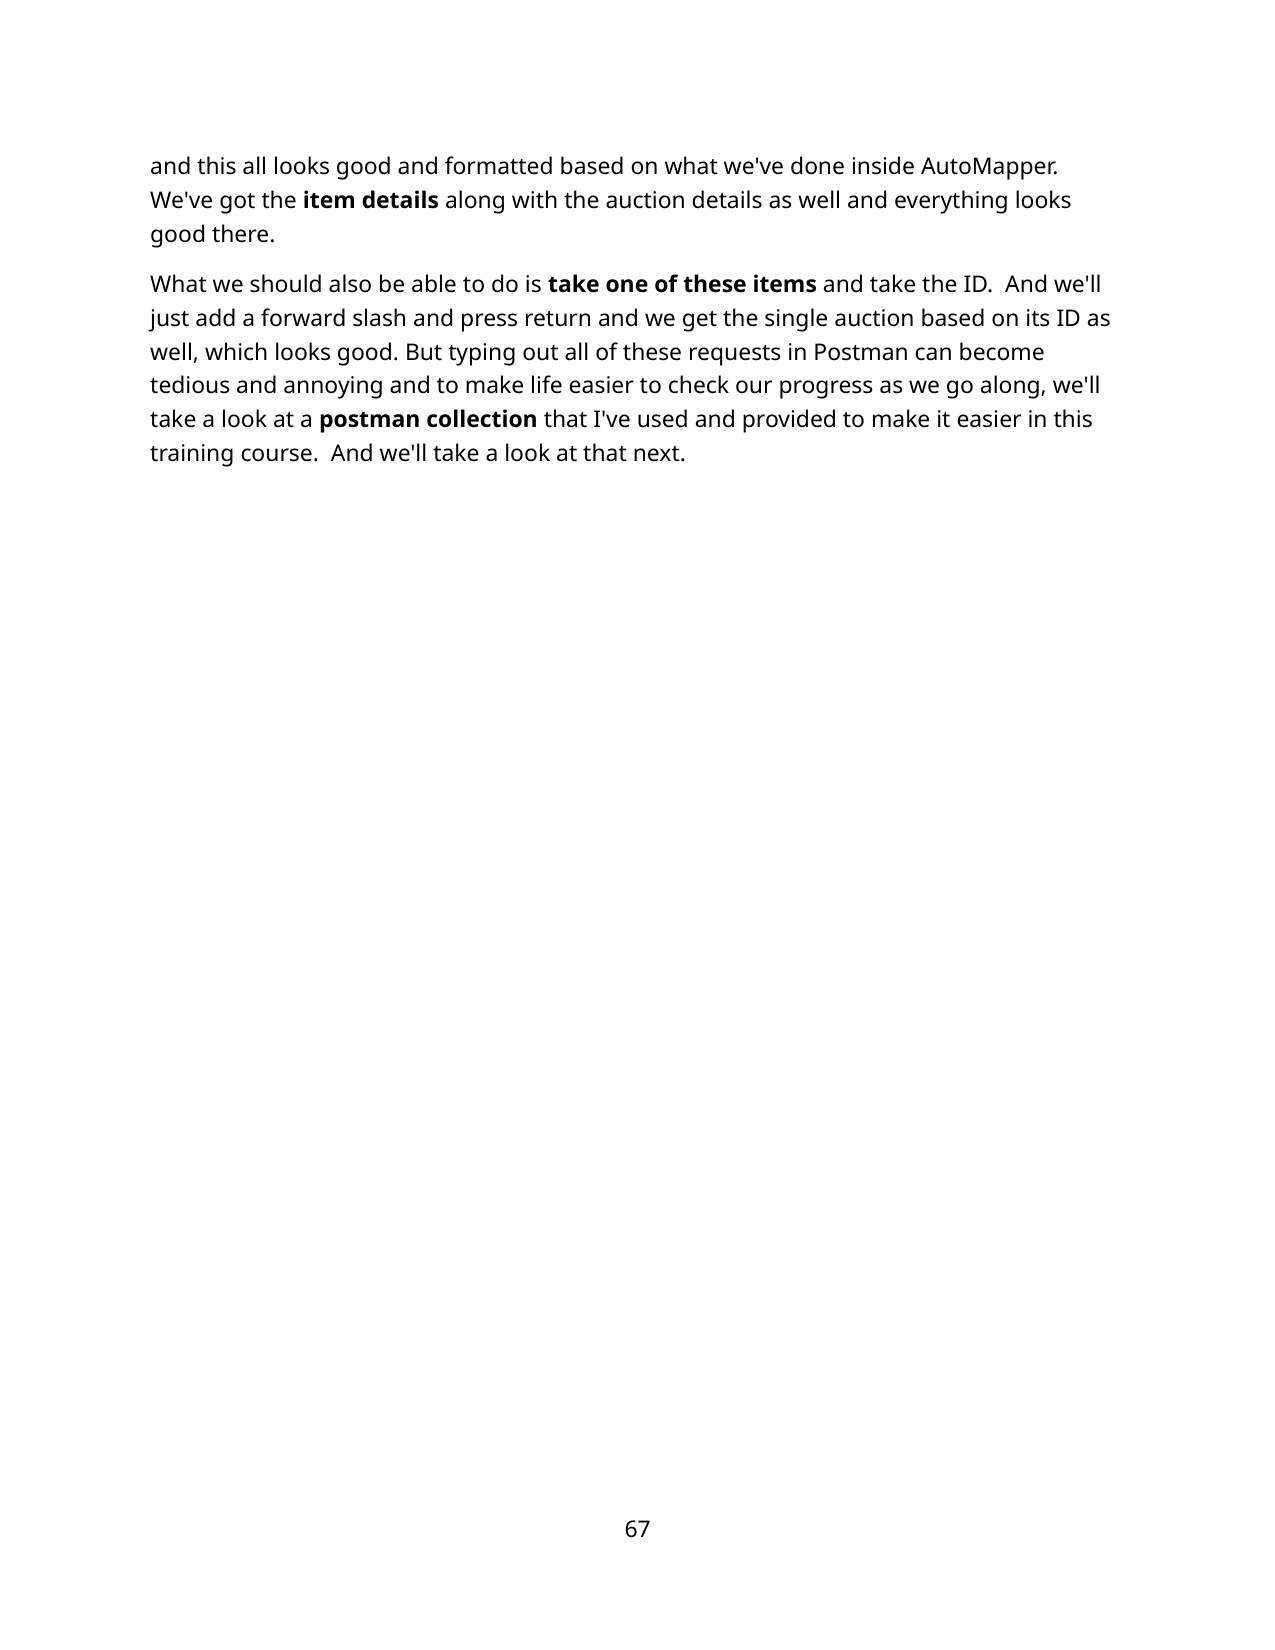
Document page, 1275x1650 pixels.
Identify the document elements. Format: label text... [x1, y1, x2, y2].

text What we should also be able to do is take one of these items and take the ID. And we'll just add a forward slash and press return and we get the single auction based on its ID as well, which looks good. But typing out all of these requests in Postman can become tedious and annoying and to make life easier to check our progress as we go along, we'll take a look at a postman collection that I've used and provided to make it easier in this training course. And we'll take a look at that next. [150, 268, 1125, 468]
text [150, 150, 1125, 249]
